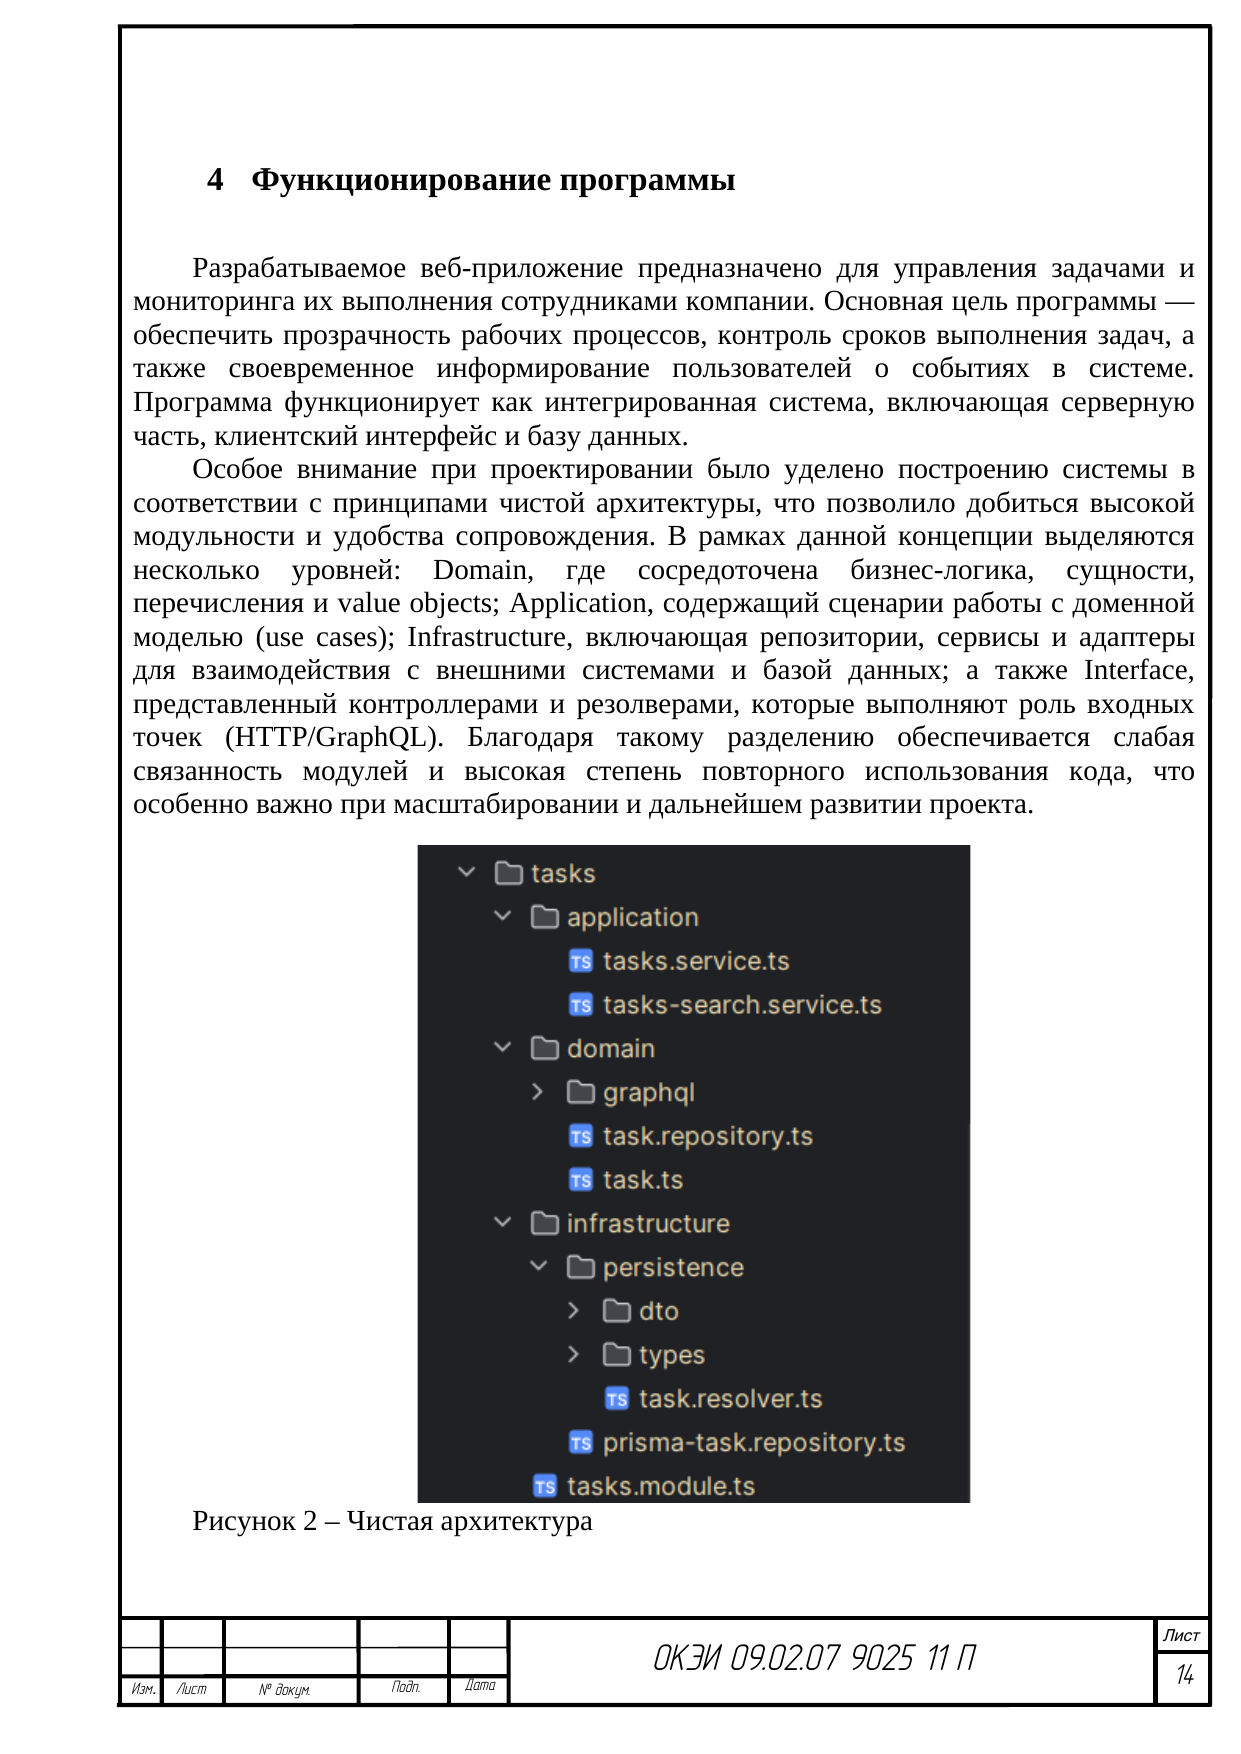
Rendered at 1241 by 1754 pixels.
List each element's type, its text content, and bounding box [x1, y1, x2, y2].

text Особое внимание при проектировании было уделено построению системы в соответствии с принципами чистой архитектуры, что позволило добиться высокой модульности и удобства сопровождения. В рамках данной концепции выделяются несколько уровней: Domain, где сосредоточена бизнес-логика, сущности, перечисления и value objects; Application, содержащий сценарии работы с доменной моделью (use cases); Infrastructure, включающая репозитории, сервисы и адаптеры для взаимодействия с внешними системами и базой данных; а также Interface, представленный контроллерами и резолверами, которые выполняют роль входных точек (HTTP/GraphQL). Благодаря такому разделению обеспечивается слабая связанность модулей и высокая степень повторного использования кода, что особенно важно при масштабировании и дальнейшем развитии проекта. [133, 451, 1196, 820]
picture [417, 845, 971, 1503]
text Рисунок 2 – Чистая архитектура [133, 1503, 1196, 1536]
subtitle Функционирование программы [207, 159, 1196, 198]
text Разрабатываемое веб-приложение предназначено для управления задачами и мониторинга их выполнения сотрудниками компании. Основная цель программы — обеспечить прозрачность рабочих процессов, контроль сроков выполнения задач, а также своевременное информирование пользователей о событиях в системе. Программа функционирует как интегрированная система, включающая серверную часть, клиентский интерфейс и базу данных. [133, 250, 1196, 451]
